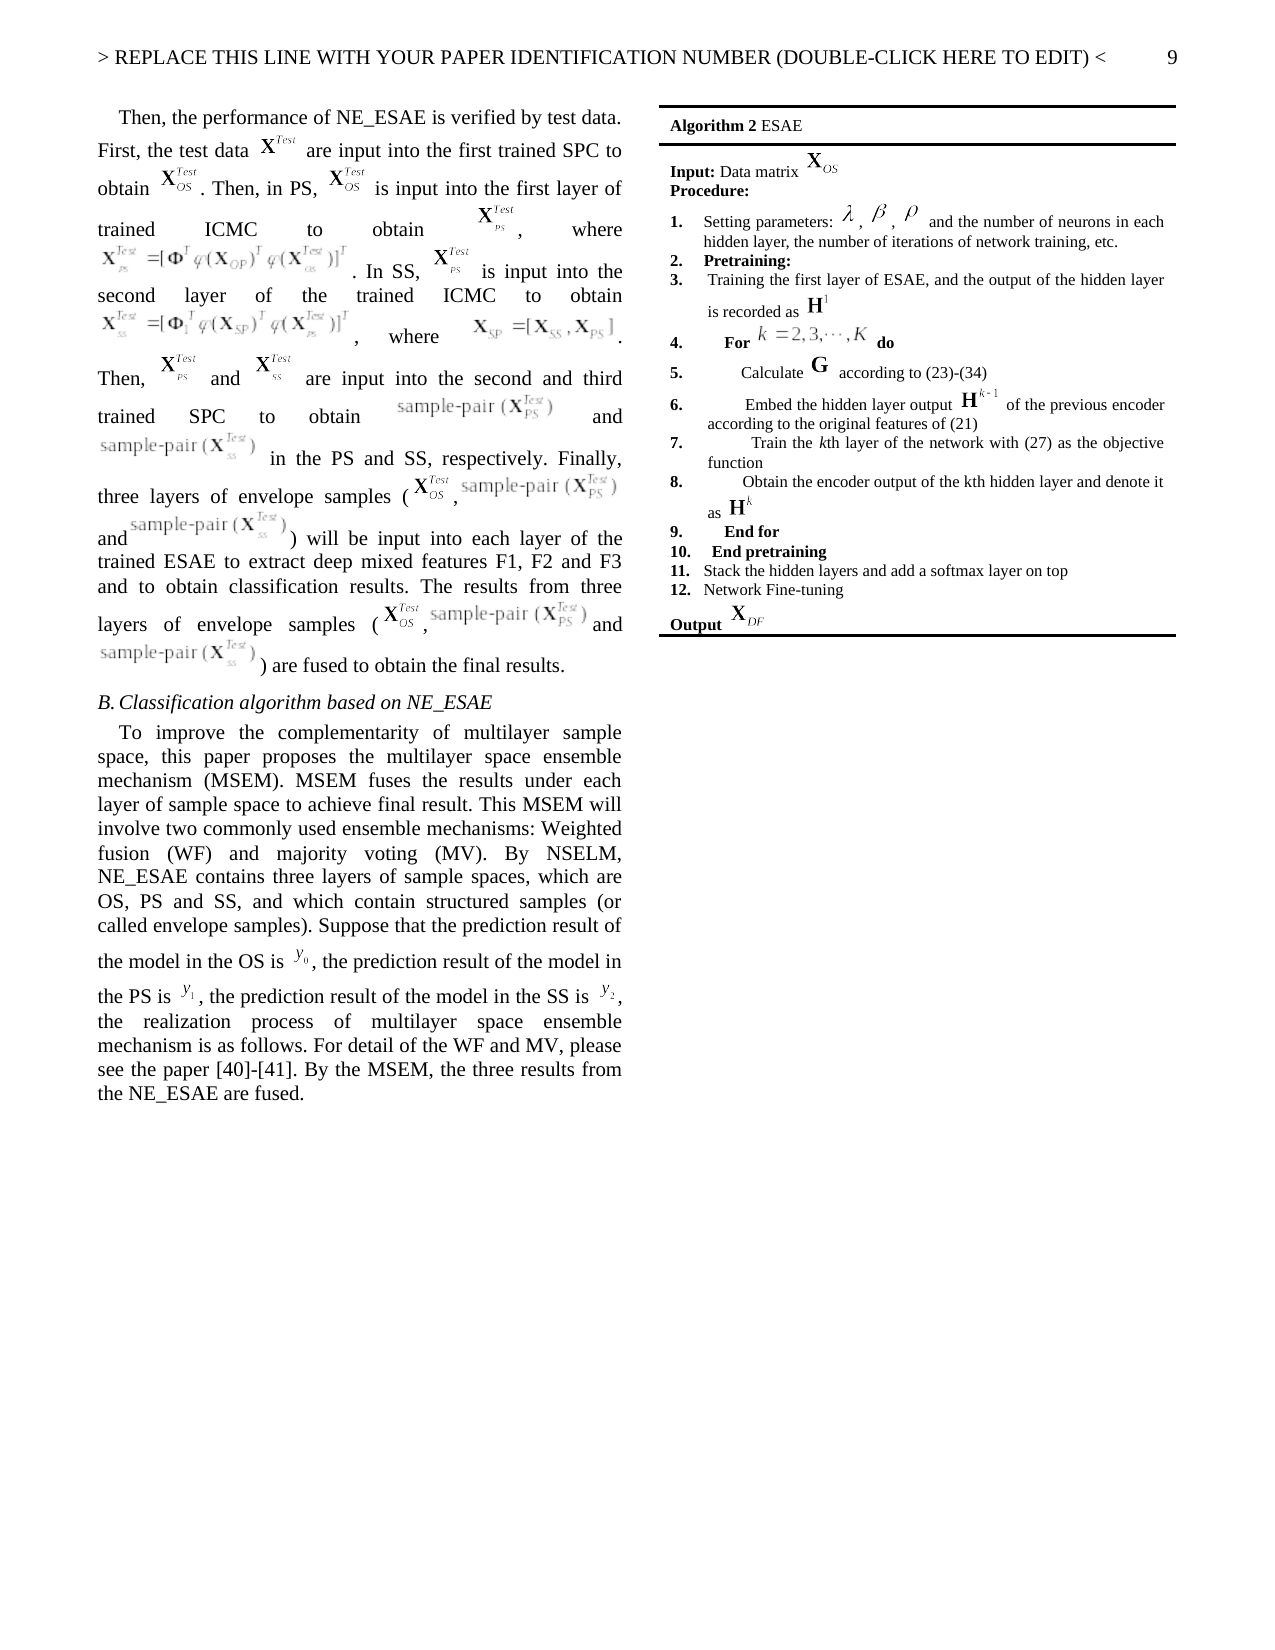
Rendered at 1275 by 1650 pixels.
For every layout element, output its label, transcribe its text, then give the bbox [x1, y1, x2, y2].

list Then, the performance of NE_ESAE is verified by test data. First, the test data are input into the first trained SPC to obtain . Then, in PS, is input into the first layer of trained ICMC to obtain , where . In SS, is input into the second layer of the trained ICMC to obtain , where . Then, and are input into the second and third trained SPC to obtain and in the PS and SS, respectively. Finally, three layers of envelope samples (,and) will be input into each layer of the trained ESAE to extract deep mixed features F1, F2 and F3 and to obtain classification results. The results from three layers of envelope samples (,and) are fused to obtain the final results. [97, 105, 622, 677]
text To improve the complementarity of multilayer sample space, this paper proposes the multilayer space ensemble mechanism (MSEM). MSEM fuses the results under each layer of sample space to achieve final result. This MSEM will involve two commonly used ensemble mechanisms: Weighted fusion (WF) and majority voting (MV). By NSELM, NE_ESAE contains three layers of sample spaces, which are OS, PS and SS, and which contain structured samples (or called envelope samples). Suppose that the prediction result of the model in the OS is , the prediction result of the model in the PS is , the prediction result of the model in the SS is , the realization process of multilayer space ensemble mechanism is as follows. For detail of the WF and MV, please see the paper [40]-[41]. By the MSEM, the three results from the NE_ESAE are fused. [97, 720, 622, 1105]
subtitle Classification algorithm based on NE_ESAE [97, 690, 622, 714]
